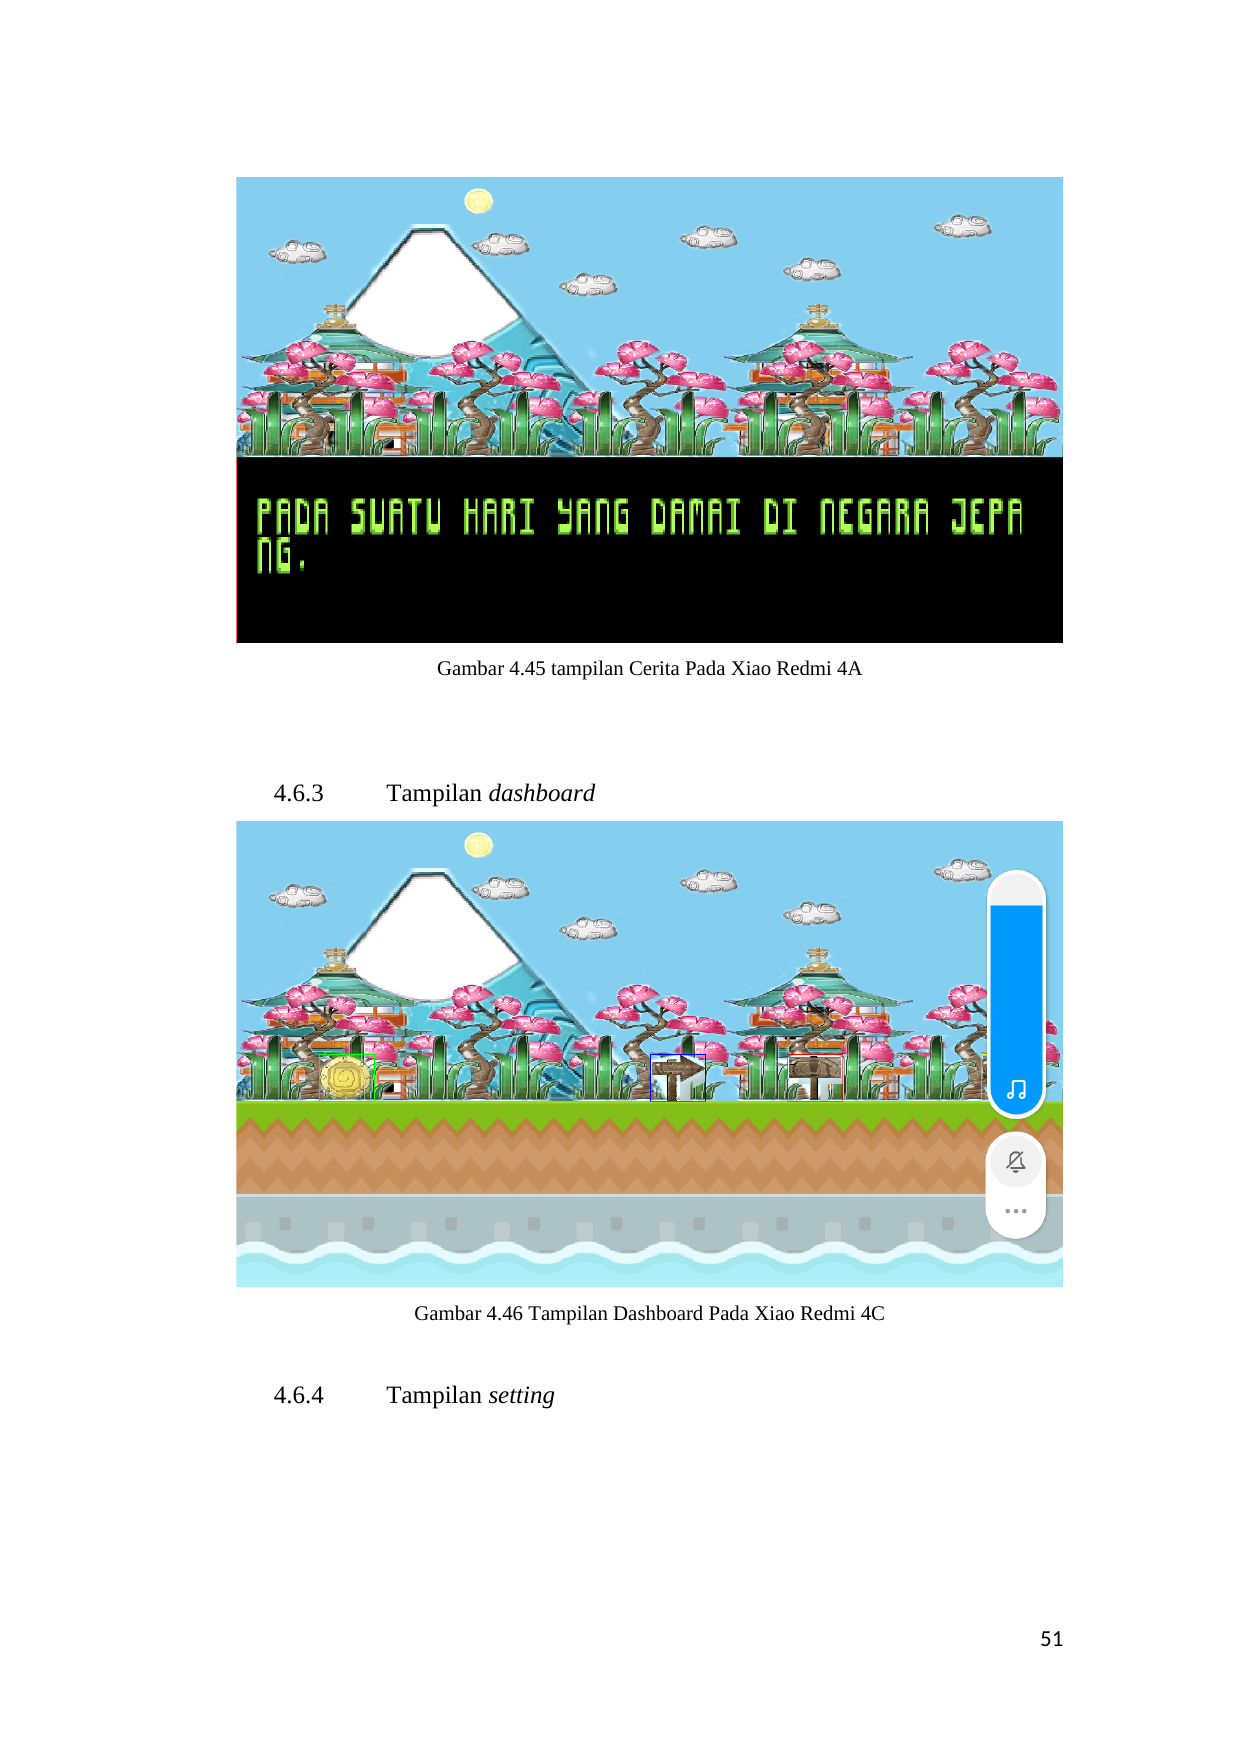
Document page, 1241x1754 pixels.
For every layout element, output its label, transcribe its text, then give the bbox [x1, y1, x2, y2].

picture [236, 177, 1063, 643]
picture [236, 821, 1063, 1287]
list Gambar 4.46 Tampilan Dashboard Pada Xiao Redmi 4C [236, 1301, 1063, 1325]
list Tampilan setting [274, 1380, 1063, 1409]
list Gambar 4.45 tampilan Cerita Pada Xiao Redmi 4A [236, 656, 1063, 680]
list Tampilan dashboard [274, 778, 1063, 807]
